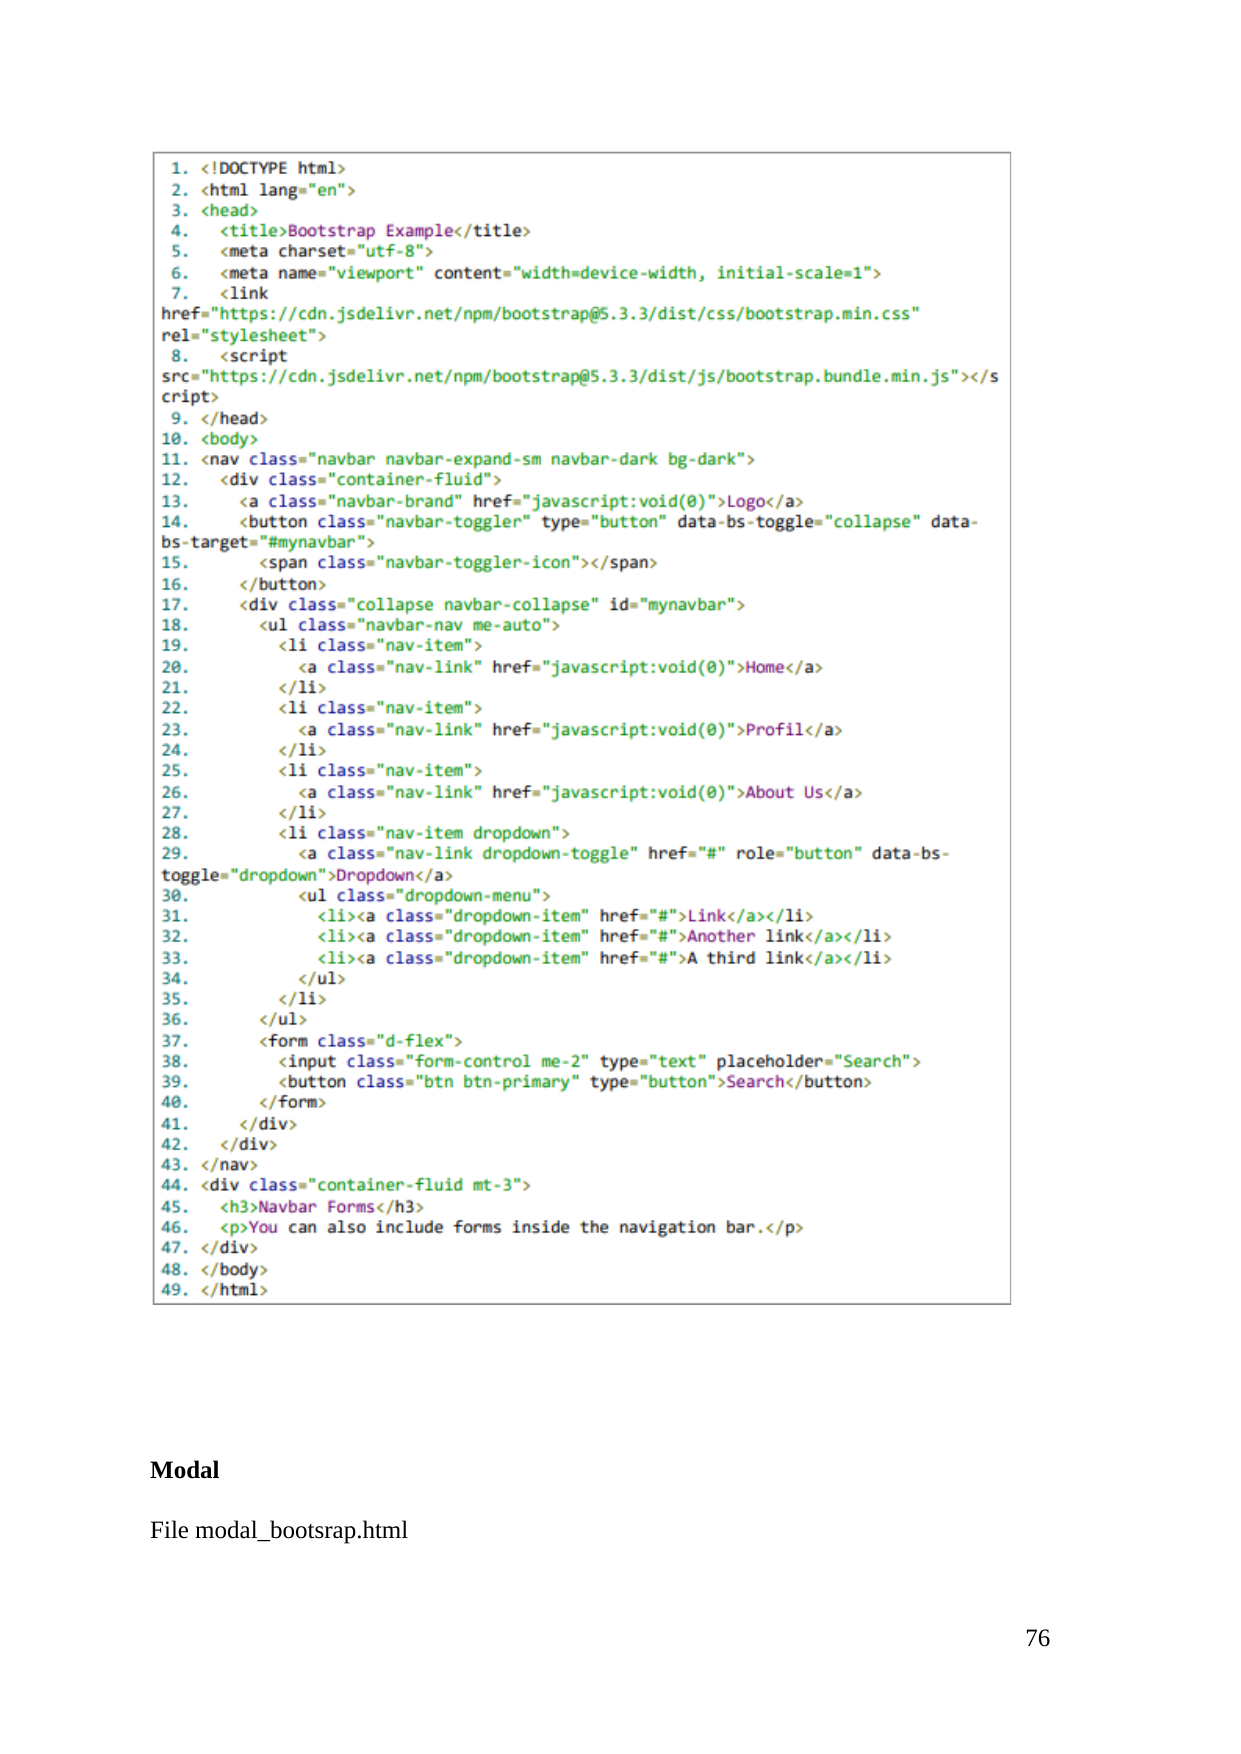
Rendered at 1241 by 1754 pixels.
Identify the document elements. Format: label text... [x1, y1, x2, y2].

picture [150, 150, 1012, 1305]
text File modal_bootsrap.html [150, 1515, 1050, 1544]
text Modal [150, 1455, 1050, 1484]
